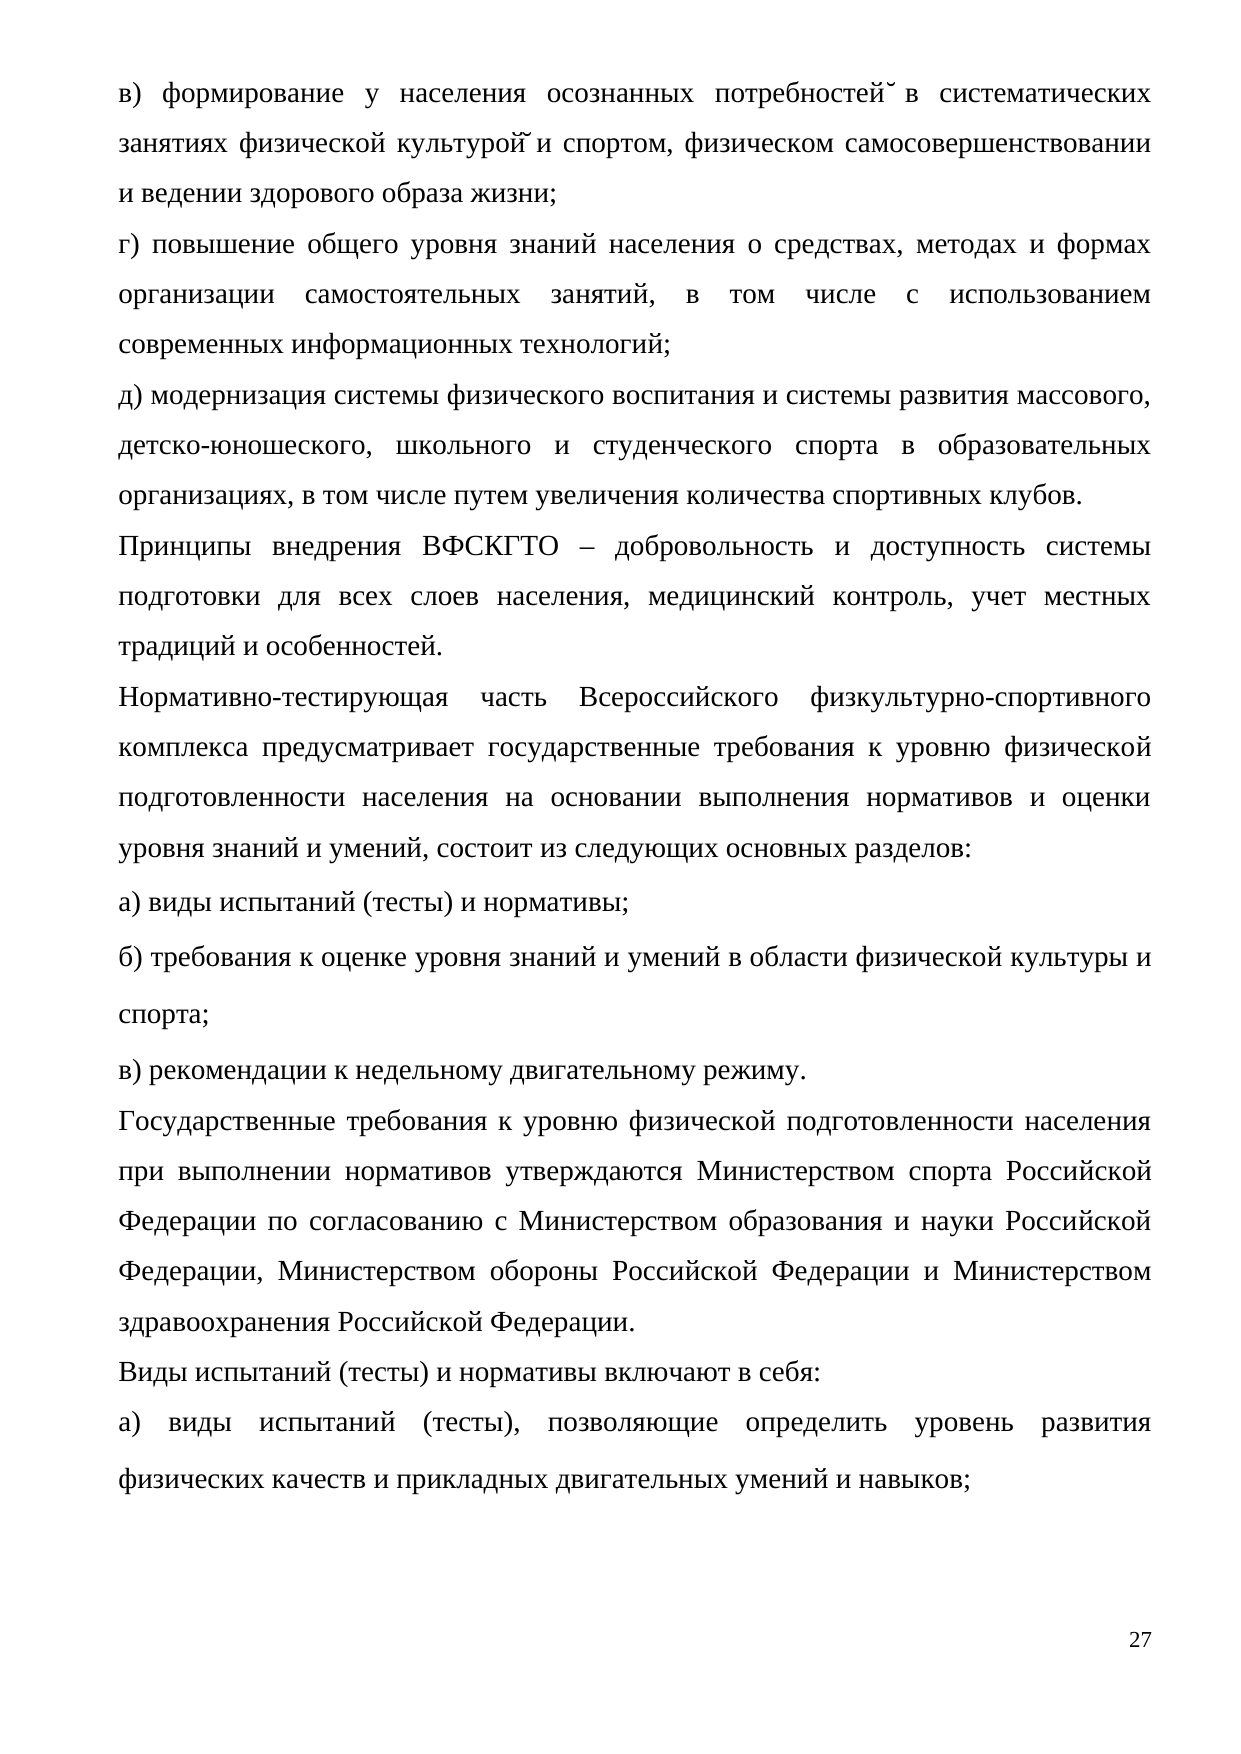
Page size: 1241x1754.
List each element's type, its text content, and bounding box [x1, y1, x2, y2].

text а) виды испытаний (тесты) и нормативы; [118, 880, 1152, 920]
text а) виды испытаний (тесты), позволяющие определить уровень развития физических качеств и прикладных двигательных умений и навыков; [118, 1404, 1152, 1497]
text в) формирование у населения осознанных потребностей̆ в систематических занятиях физической культурой̆ и спортом, физическом самосовершенствовании и ведении здорового образа жизни; [118, 75, 1152, 209]
text Нормативно-тестирующая часть Всероссийского физкультурно-спортивного комплекса предусматривает государственные требования к уровню физической подготовленности населения на основании выполнения нормативов и оценки уровня знаний и умений, состоит из следующих основных разделов: [118, 679, 1152, 863]
text Государственные требования к уровню физической подготовленности населения при выполнении нормативов утверждаются Министерством спорта Российской Федерации по согласованию с Министерством образования и науки Российской Федерации, Министерством обороны Российской Федерации и Министерством здравоохранения Российской Федерации. [118, 1103, 1152, 1337]
text б) требования к оценке уровня знаний и умений в области физической культуры и спорта; [118, 939, 1152, 1032]
text Принципы внедрения ВФСКГТО – добровольность и доступность системы подготовки для всех слоев населения, медицинский контроль, учет местных традиций и особенностей. [118, 528, 1152, 662]
text в) рекомендации к недельному двигательному режиму. [118, 1052, 1152, 1086]
text Виды испытаний (тесты) и нормативы включают в себя: [118, 1354, 1152, 1388]
text г) повышение общего уровня знаний населения о средствах, методах и формах организации самостоятельных занятий, в том числе с использованием современных информационных технологий; [118, 226, 1152, 360]
text д) модернизация системы физического воспитания и системы развития массового, детско-юношеского, школьного и студенческого спорта в образовательных организациях, в том числе путем увеличения количества спортивных клубов. [118, 377, 1152, 511]
